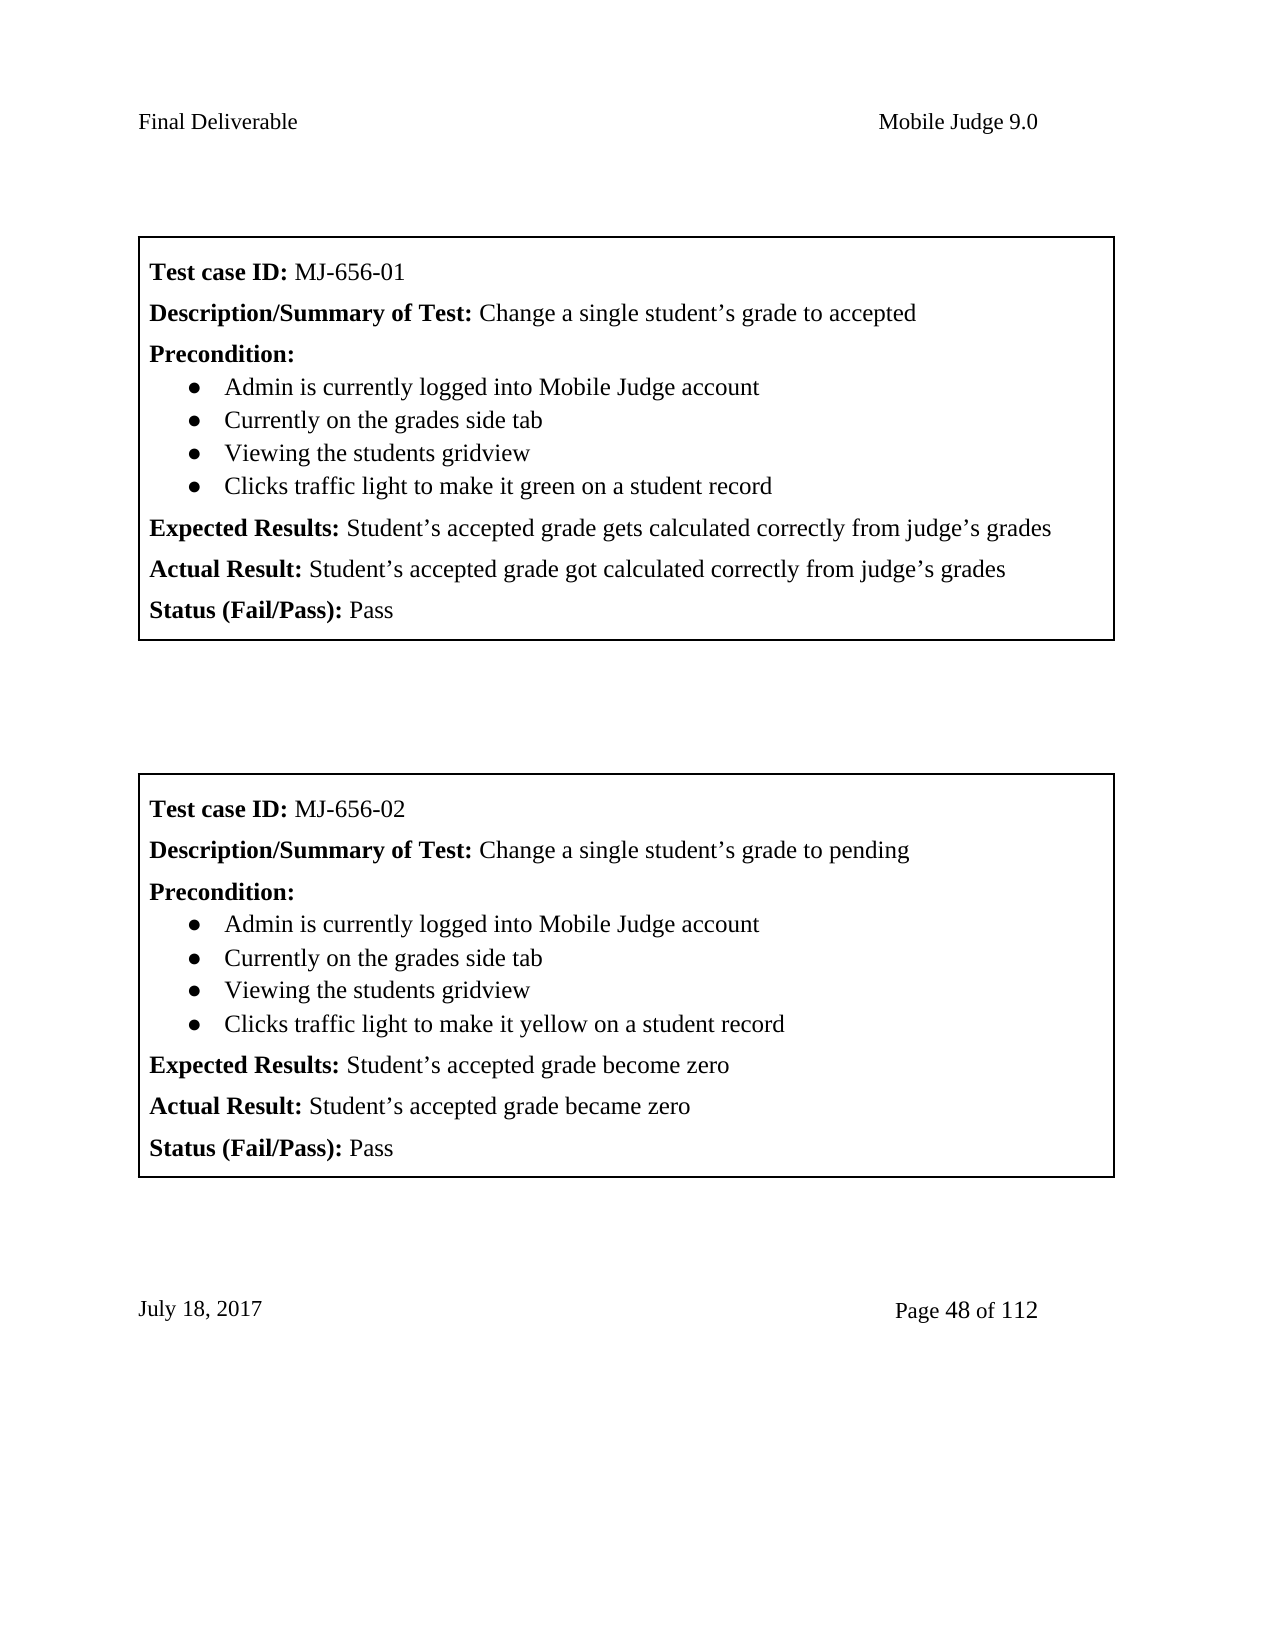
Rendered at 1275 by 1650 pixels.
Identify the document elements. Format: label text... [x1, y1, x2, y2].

table_header Test case ID: MJ-656-02 Description/Summary of Test: Change a single student’s grade to pending Precondition: Admin is currently logged into Mobile Judge account Currently on the grades side tab Viewing the students gridview Clicks traffic light to make it yellow on a student record Expected Results: Student’s accepted grade become zero Actual Result: Student’s accepted grade became zero Status (Fail/Pass): Pass [140, 775, 1113, 1176]
table_header Test case ID: MJ-656-01 Description/Summary of Test: Change a single student’s grade to accepted Precondition: Admin is currently logged into Mobile Judge account Currently on the grades side tab Viewing the students gridview Clicks traffic light to make it green on a student record Expected Results: Student’s accepted grade gets calculated correctly from judge’s grades Actual Result: Student’s accepted grade got calculated correctly from judge’s grades Status (Fail/Pass): Pass [140, 238, 1113, 639]
